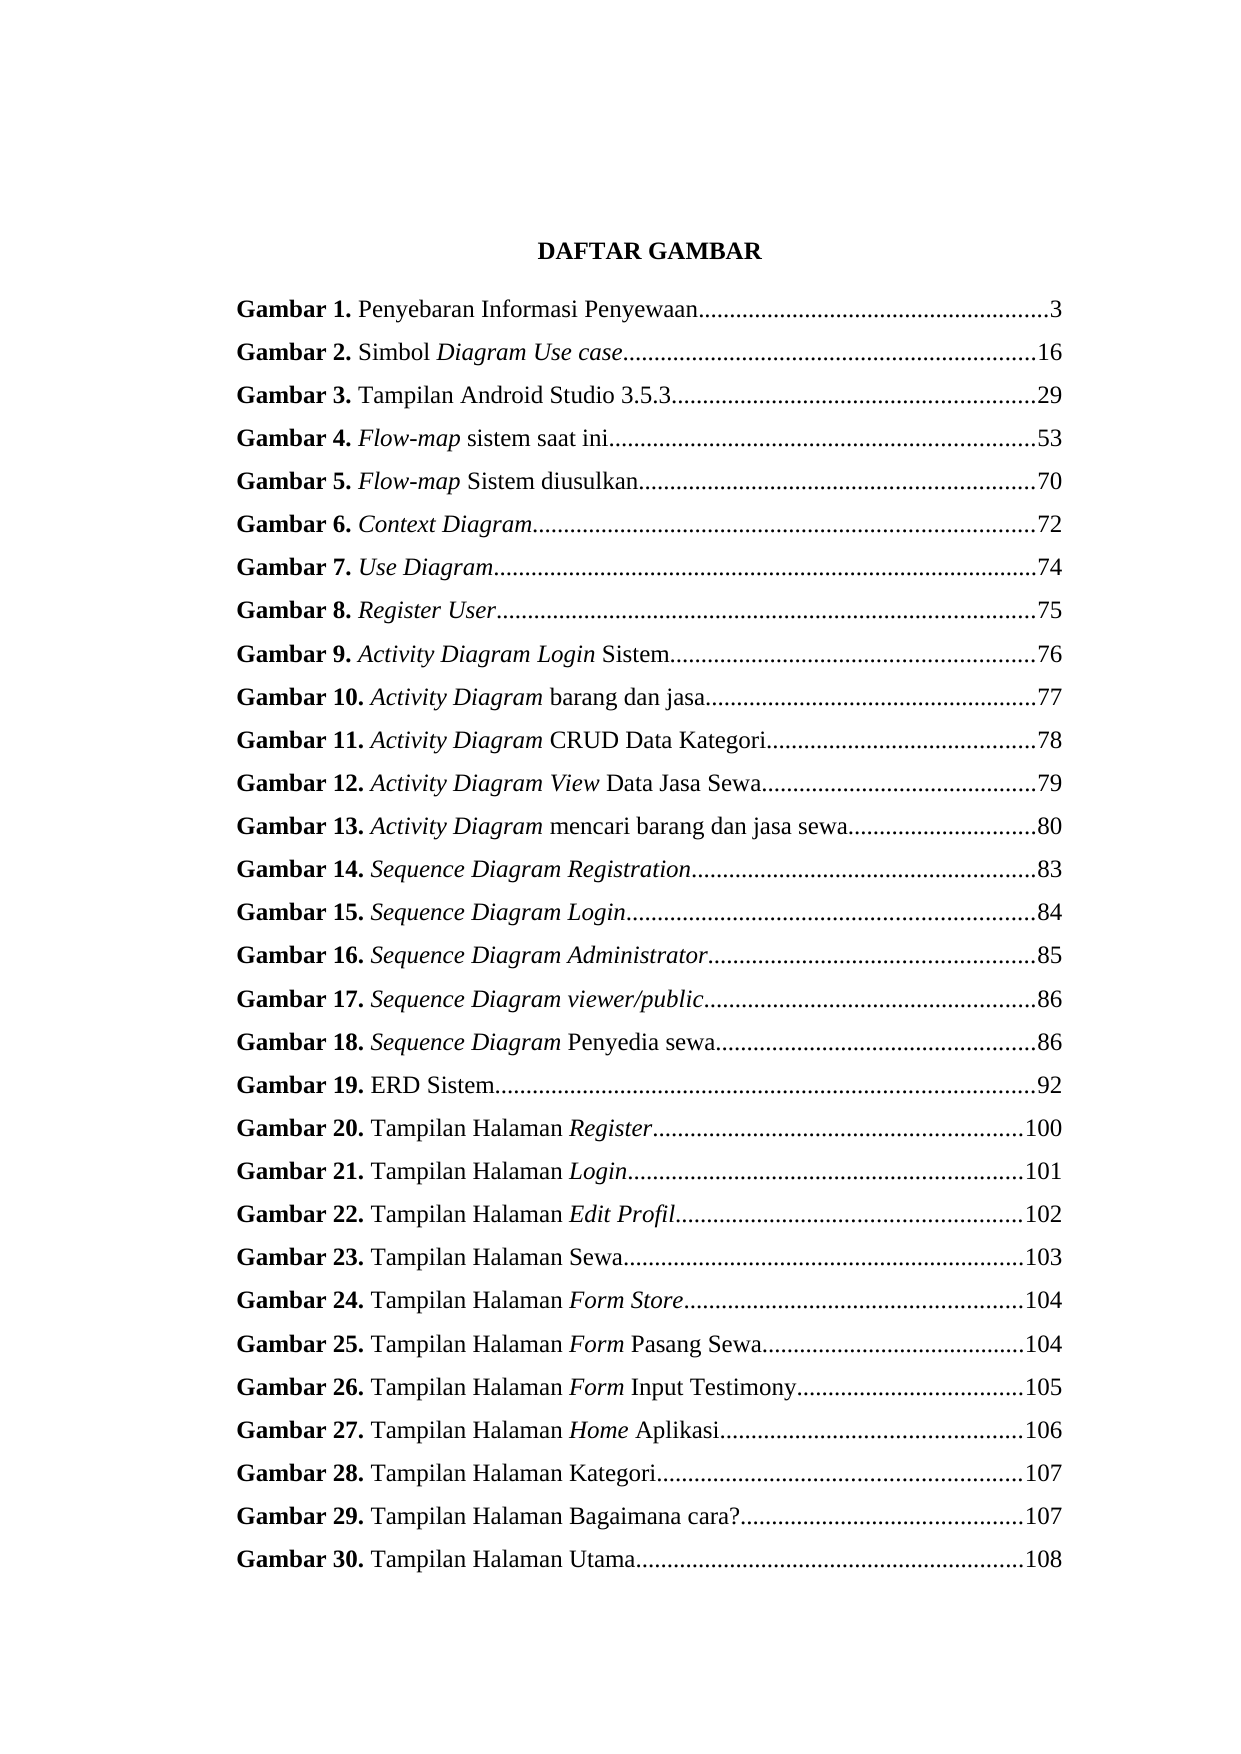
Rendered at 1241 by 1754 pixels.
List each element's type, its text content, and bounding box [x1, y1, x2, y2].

text Gambar 4. Flow-map sistem saat ini 53 [236, 423, 1063, 452]
text Gambar 10. Activity Diagram barang dan jasa 77 [236, 682, 1063, 711]
text Gambar 15. Sequence Diagram Login 84 [236, 897, 1063, 926]
text Gambar 1. Penyebaran Informasi Penyewaan. 3 [236, 294, 1063, 322]
text Gambar 28. Tampilan Halaman Kategori 107 [236, 1458, 1063, 1487]
text Gambar 19. ERD Sistem 92 [236, 1070, 1063, 1099]
text Gambar 24. Tampilan Halaman Form Store 104 [236, 1286, 1063, 1314]
text Gambar 30. Tampilan Halaman Utama 108 [236, 1544, 1063, 1573]
text Gambar 7. Use Diagram 74 [236, 552, 1063, 581]
text Gambar 6. Context Diagram 72 [236, 509, 1063, 538]
text Gambar 5. Flow-map Sistem diusulkan 70 [236, 466, 1063, 495]
text Gambar 12. Activity Diagram View Data Jasa Sewa 79 [236, 768, 1063, 797]
text Gambar 23. Tampilan Halaman Sewa 103 [236, 1242, 1063, 1271]
text Gambar 22. Tampilan Halaman Edit Profil 102 [236, 1199, 1063, 1228]
text Gambar 25. Tampilan Halaman Form Pasang Sewa 104 [236, 1329, 1063, 1357]
text Gambar 29. Tampilan Halaman Bagaimana cara? 107 [236, 1501, 1063, 1530]
text Gambar 3. Tampilan Android Studio 3.5.3 29 [236, 380, 1063, 409]
text Gambar 14. Sequence Diagram Registration 83 [236, 854, 1063, 883]
text Gambar 9. Activity Diagram Login Sistem 76 [236, 639, 1063, 667]
text Gambar 16. Sequence Diagram Administrator 85 [236, 941, 1063, 969]
text Gambar 8. Register User 75 [236, 596, 1063, 624]
subtitle DAFTAR GAMBAR [236, 236, 1063, 265]
text Gambar 17. Sequence Diagram viewer/public 86 [236, 984, 1063, 1012]
text Gambar 13. Activity Diagram mencari barang dan jasa sewa 80 [236, 811, 1063, 840]
text Gambar 2. Simbol Diagram Use case 16 [236, 337, 1063, 366]
text Gambar 20. Tampilan Halaman Register 100 [236, 1113, 1063, 1142]
text Gambar 21. Tampilan Halaman Login 101 [236, 1156, 1063, 1185]
text Gambar 11. Activity Diagram CRUD Data Kategori 78 [236, 725, 1063, 754]
text Gambar 18. Sequence Diagram Penyedia sewa 86 [236, 1027, 1063, 1056]
text Gambar 26. Tampilan Halaman Form Input Testimony 105 [236, 1372, 1063, 1401]
text Gambar 27. Tampilan Halaman Home Aplikasi 106 [236, 1415, 1063, 1444]
